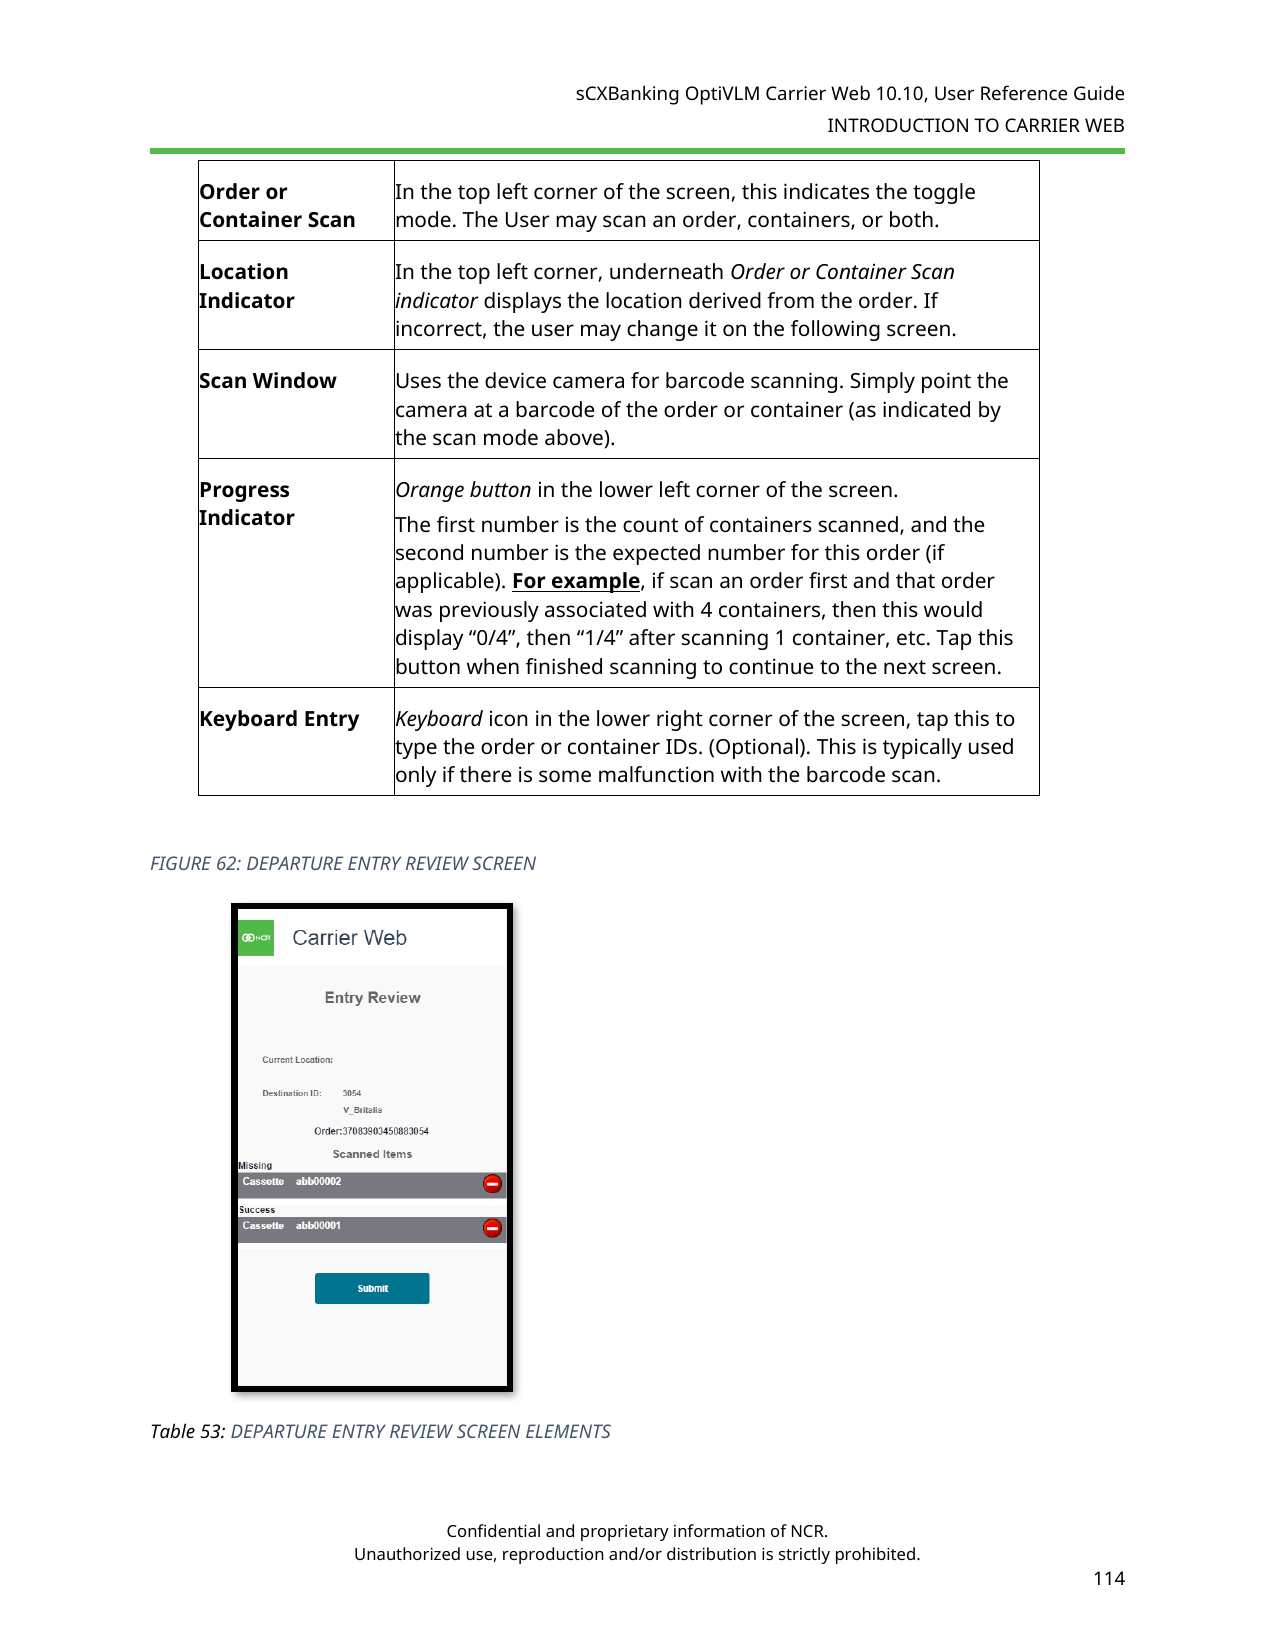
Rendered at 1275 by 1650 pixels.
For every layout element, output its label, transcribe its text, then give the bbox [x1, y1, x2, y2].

table_cell Keyboard Entry [199, 688, 394, 795]
table_cell In the top left corner, underneath Order or Container Scan indicator displays the location derived from the order. If incorrect, the user may change it on the following screen. [395, 241, 1039, 349]
table_cell Progress Indicator [199, 459, 394, 687]
table_cell Orange button in the lower left corner of the screen. The first number is the count of containers scanned, and the second number is the expected number for this order (if applicable). For example, if scan an order first and that order was previously associated with 4 containers, then this would display “0/4”, then “1/4” after scanning 1 container, etc. Tap this button when finished scanning to continue to the next screen. [395, 459, 1039, 687]
picture [238, 909, 507, 1386]
table_cell Order or Container Scan [199, 161, 394, 240]
table_cell In the top left corner of the screen, this indicates the toggle mode. The User may scan an order, containers, or both. [395, 161, 1039, 240]
text FIGURE 62: DEPARTURE ENTRY REVIEW SCREEN [150, 850, 1125, 876]
table_cell Uses the device camera for barcode scanning. Simply point the camera at a barcode of the order or container (as indicated by the scan mode above). [395, 350, 1039, 458]
table_cell Scan Window [199, 350, 394, 458]
table_cell Keyboard icon in the lower right corner of the screen, tap this to type the order or container IDs. (Optional). This is typically used only if there is some malfunction with the barcode scan. [395, 688, 1039, 795]
table_cell Location Indicator [199, 241, 394, 349]
